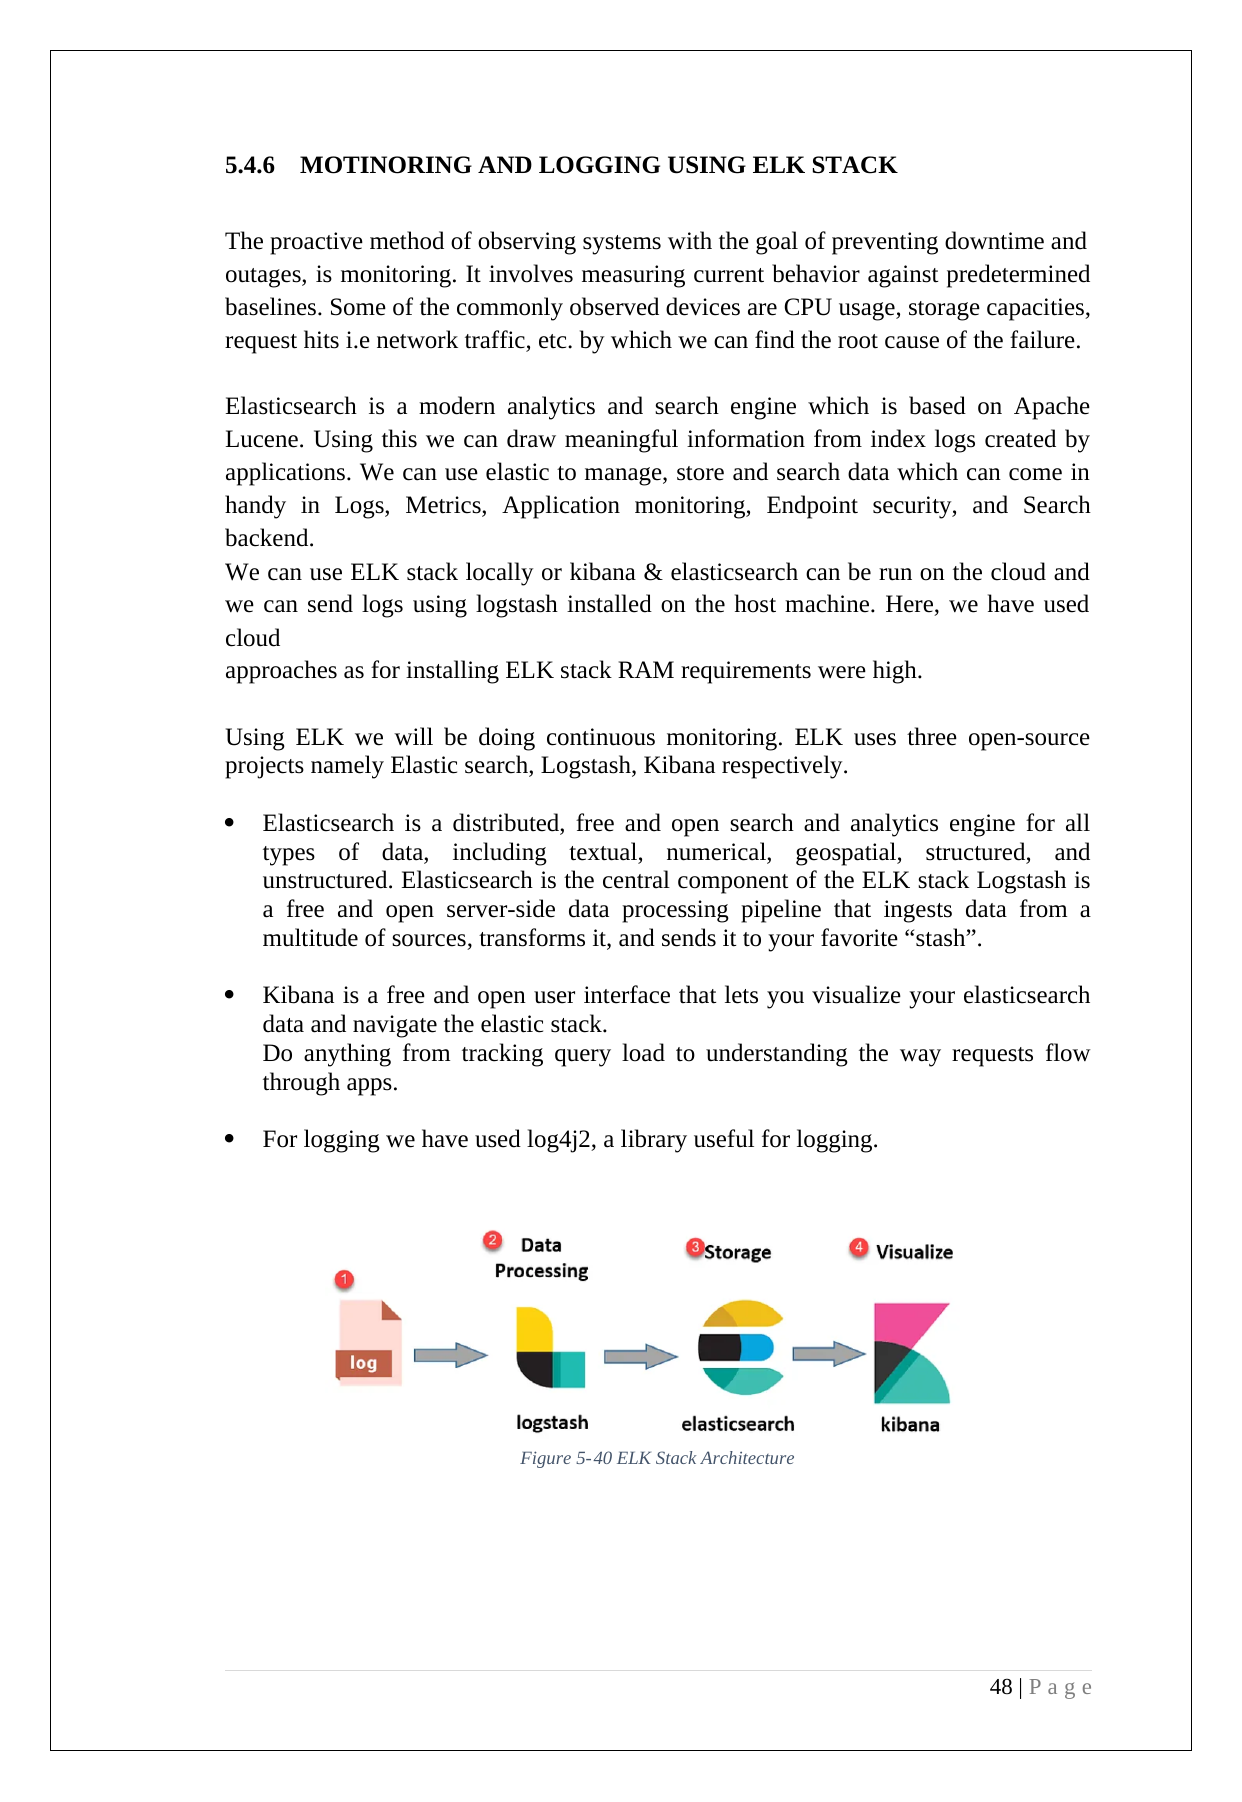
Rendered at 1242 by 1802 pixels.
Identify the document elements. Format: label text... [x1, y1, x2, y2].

text approaches as for installing ELK stack RAM requirements were high. [225, 656, 1092, 684]
text The proactive method of observing systems with the goal of preventing downtime and [225, 226, 1092, 255]
text We can use ELK stack locally or kibana & elasticsearch can be run on the cloud and we can send logs using logstash installed on the host machine. Here, we have used cloud [225, 557, 1092, 651]
list For logging we have used log4j2, a library useful for logging. [225, 1124, 1092, 1153]
text Using ELK we will be doing continuous monitoring. ELK uses three open-source projects namely Elastic search, Logstash, Kibana respectively. [225, 722, 1092, 779]
text Do anything from tracking query load to understanding the way requests flow through apps. [262, 1038, 1092, 1095]
text Elasticsearch is a modern analytics and search engine which is based on Apache Lucene. Using this we can draw meaningful information from index logs created by applications. We can use elastic to manage, store and search data which can come in handy in Logs, Metrics, Application monitoring, Endpoint security, and Search backend. [225, 391, 1092, 552]
list Elasticsearch is a distributed, free and open search and analytics engine for all types of data, including textual, numerical, geospatial, structured, and unstructured. Elasticsearch is the central component of the ELK stack Logstash is a free and open server-side data processing pipeline that ingests data from a multitude of sources, transforms it, and sends it to your favorite “stash”. [225, 808, 1092, 952]
list Kibana is a free and open user interface that lets you visualize your elasticsearch data and navigate the elastic stack. [225, 980, 1092, 1038]
picture [320, 1210, 996, 1447]
subtitle MOTINORING AND LOGGING USING ELK STACK [225, 150, 1092, 179]
text outages, is monitoring. It involves measuring current behavior against predetermined baselines. Some of the commonly observed devices are CPU usage, storage capacities, request hits i.e network traffic, etc. by which we can find the root cause of the failure. [225, 259, 1092, 354]
